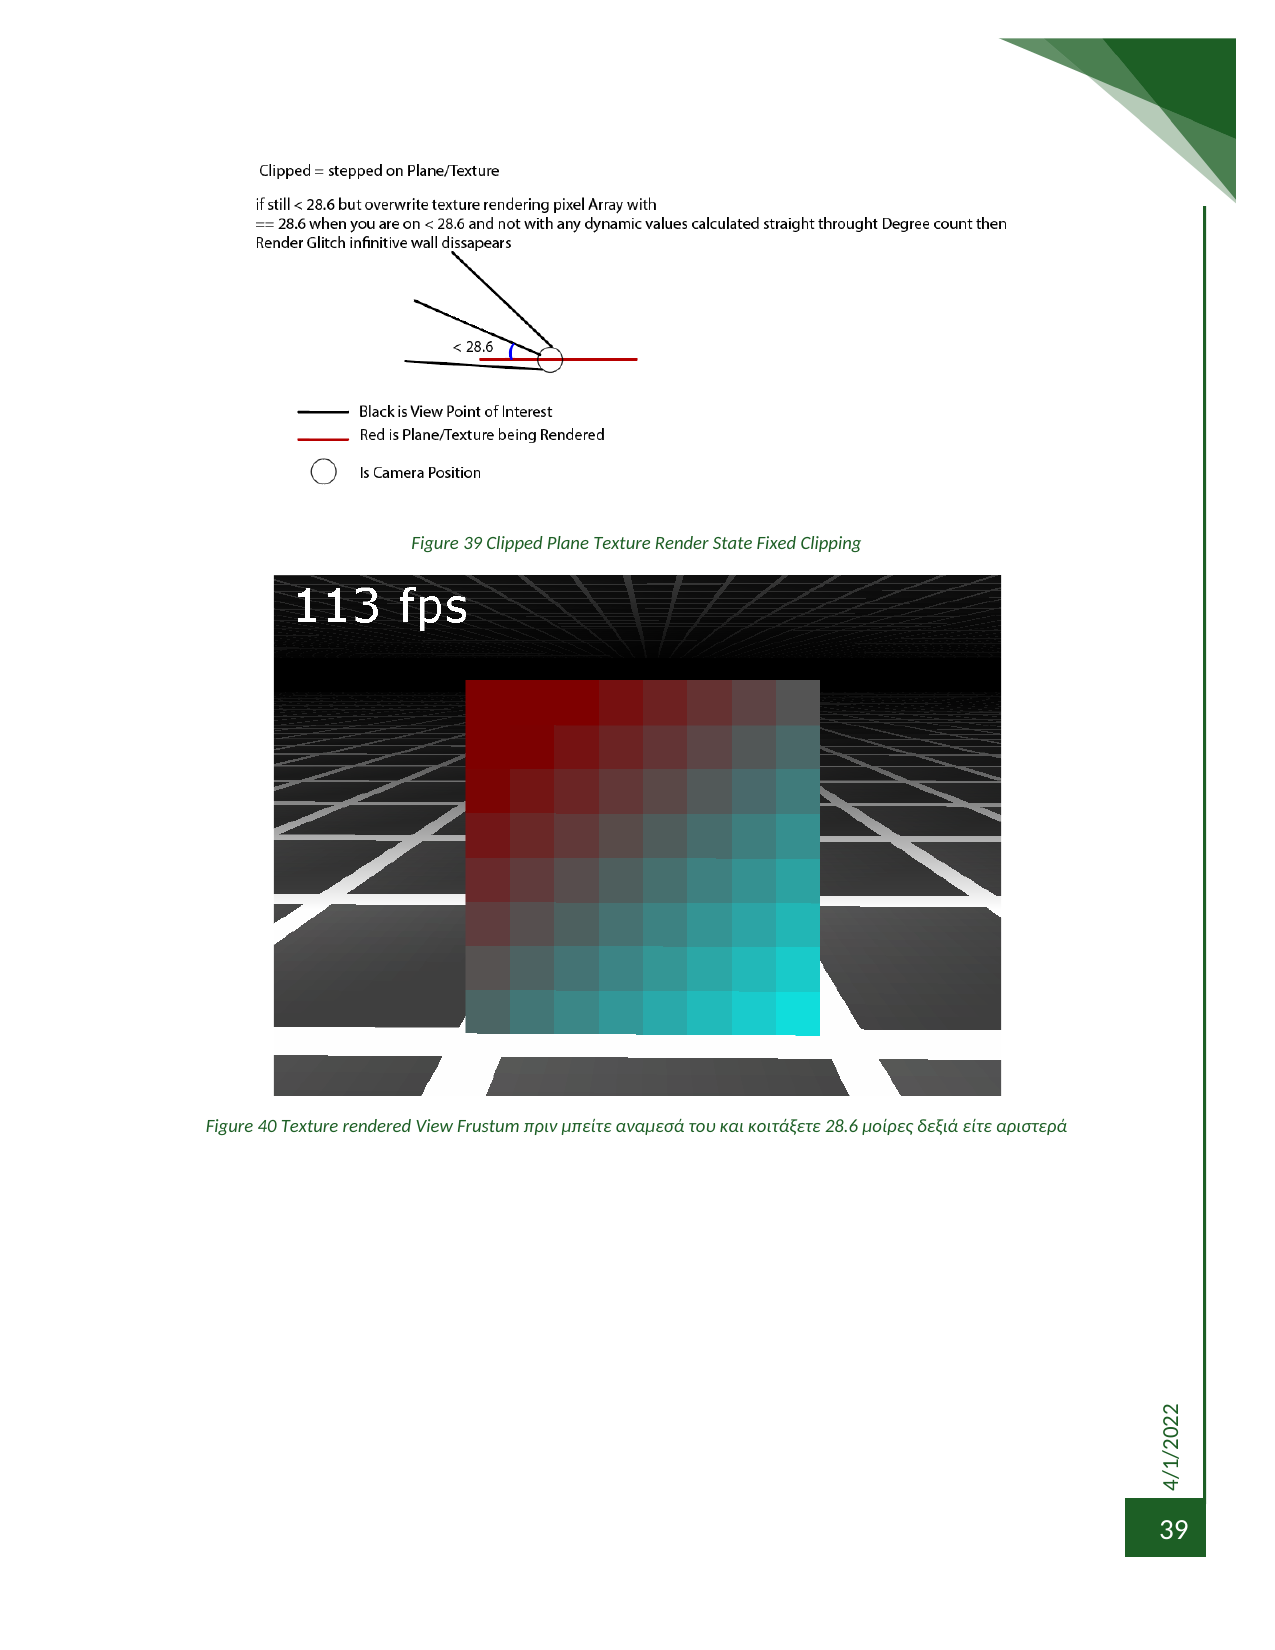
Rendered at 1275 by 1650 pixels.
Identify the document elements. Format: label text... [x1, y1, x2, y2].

text Figure 40 Clipped Plane Texture Render State Fixed Clipping [150, 531, 1125, 554]
picture [273, 574, 1002, 1096]
text Figure 41 Texture rendered View Frustum πριν μπείτε αναμεσά του και κοιτάξετε 28.6 μοίρες δεξιά είτε αριστερά [150, 1114, 1125, 1137]
picture [241, 38, 1236, 512]
